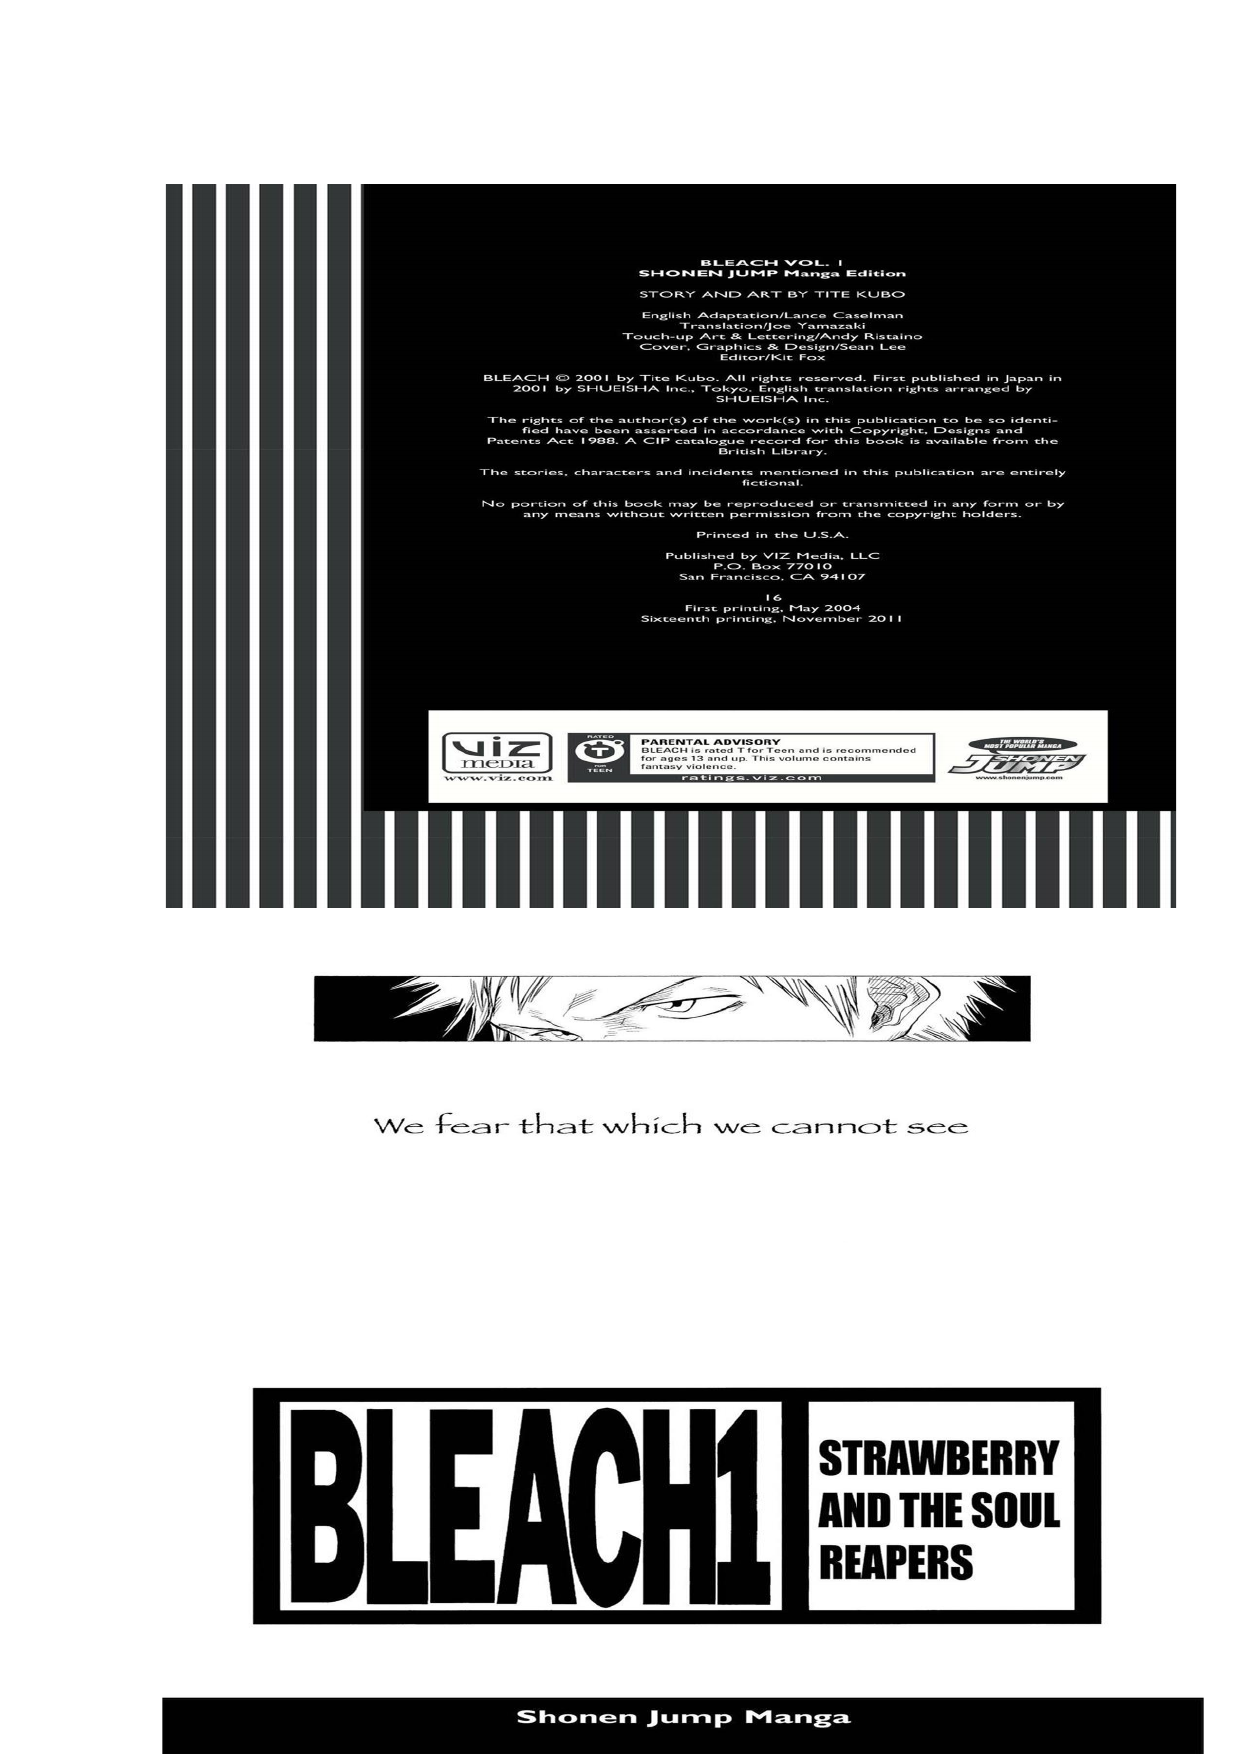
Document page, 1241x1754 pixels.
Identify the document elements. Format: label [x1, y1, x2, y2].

picture [162, 184, 1204, 1754]
